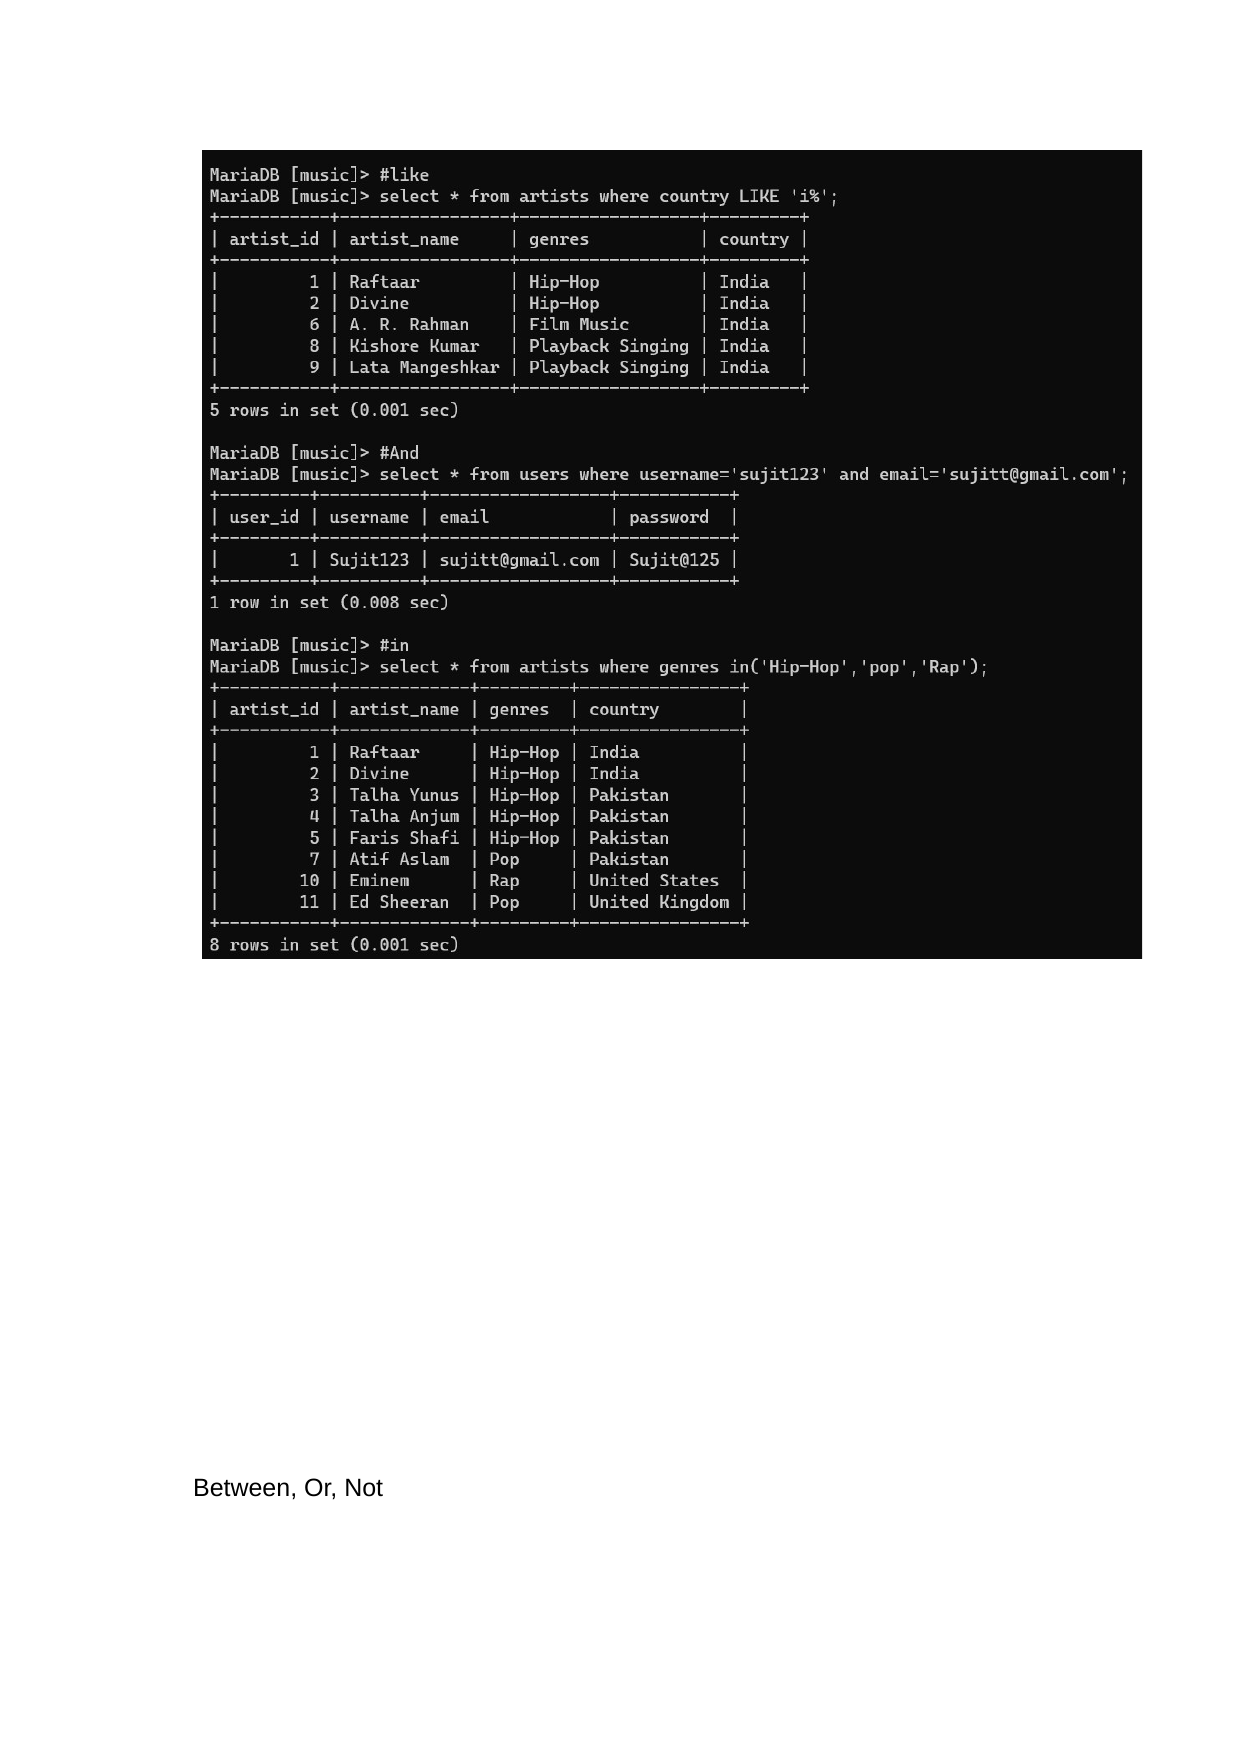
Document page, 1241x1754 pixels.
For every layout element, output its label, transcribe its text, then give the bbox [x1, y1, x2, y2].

picture [202, 150, 1143, 959]
text Between, Or, Not [193, 1473, 1163, 1502]
